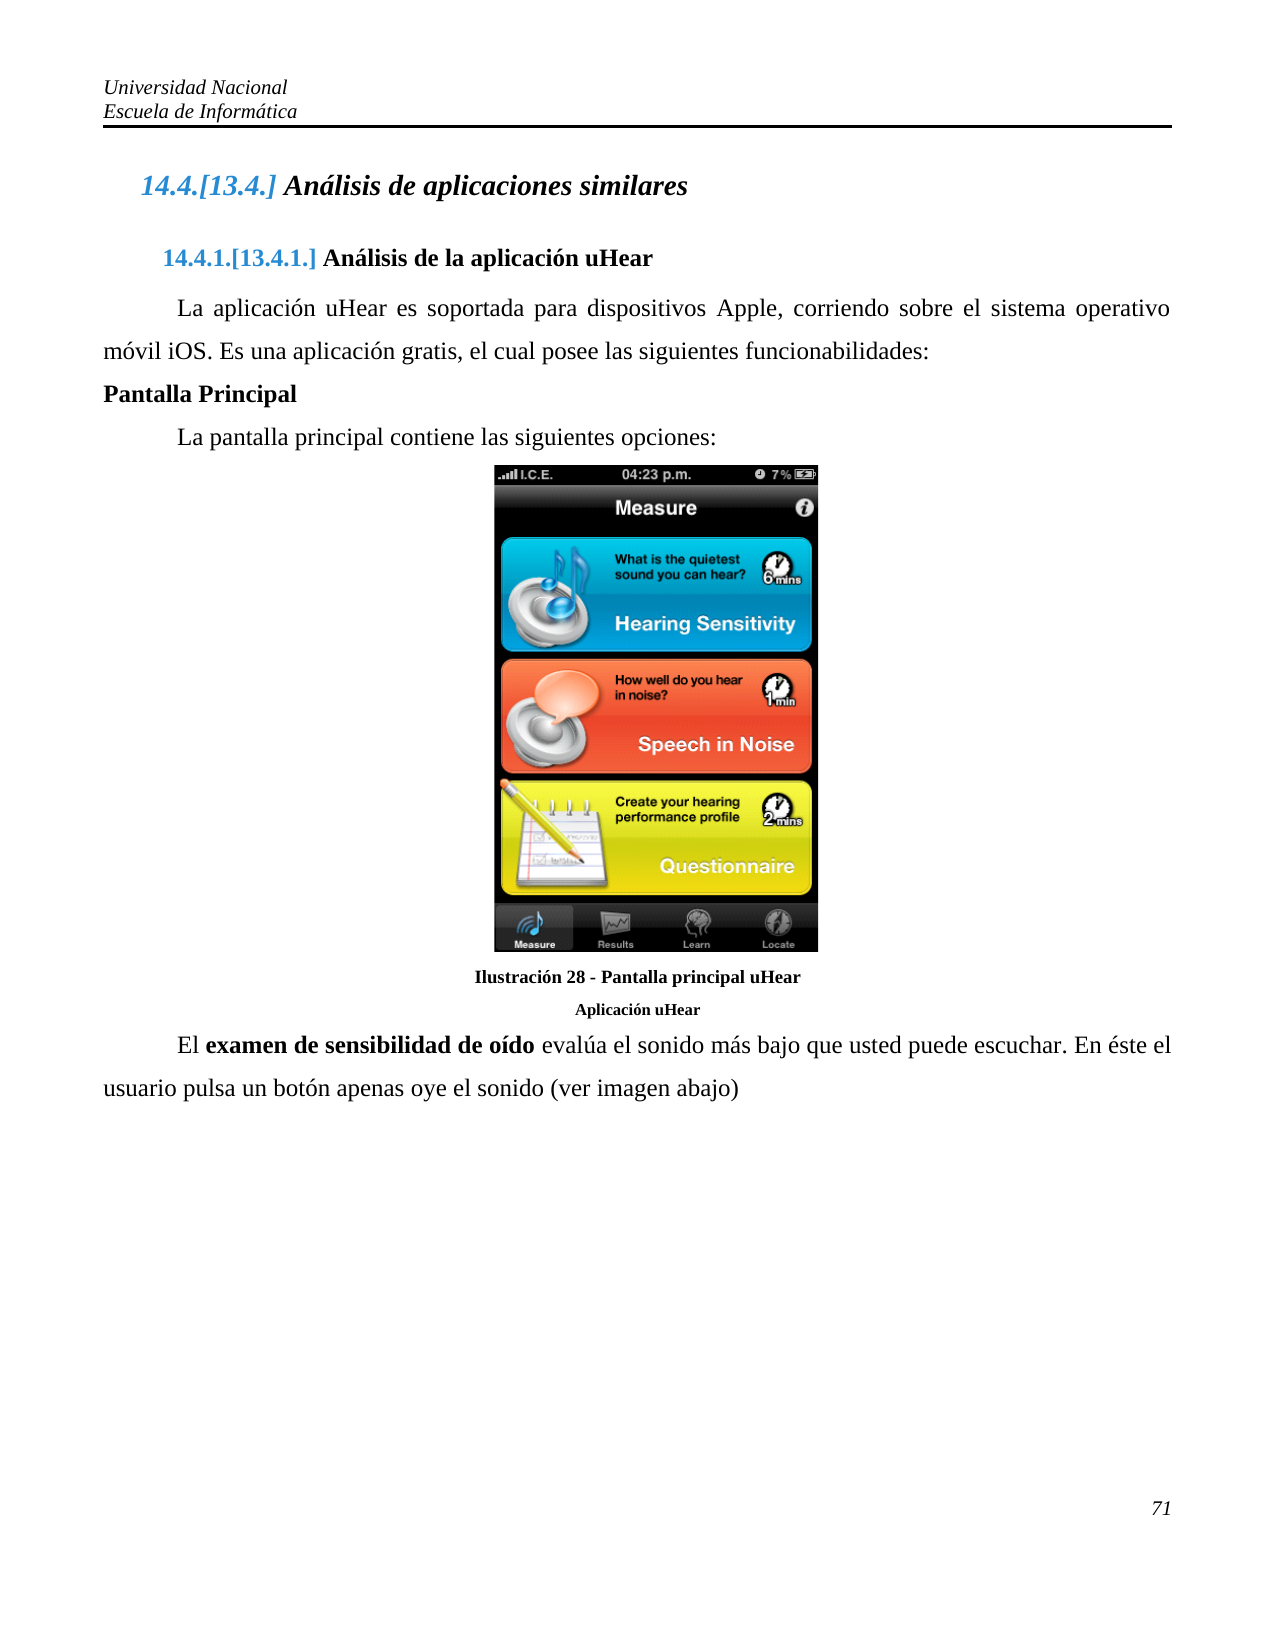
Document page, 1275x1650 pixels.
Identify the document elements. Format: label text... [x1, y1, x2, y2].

text Análisis de la aplicación uHear [162, 243, 1172, 272]
text Análisis de aplicaciones similares [141, 168, 1172, 202]
text Pantalla Principal [103, 379, 1172, 408]
text La pantalla principal contiene las siguientes opciones: [103, 422, 1172, 451]
text El examen de sensibilidad de oído evalúa el sonido más bajo que usted puede escuchar. En éste el usuario pulsa un botón apenas oye el sonido (ver imagen abajo) [103, 1030, 1172, 1102]
picture [494, 465, 819, 952]
text La aplicación uHear es soportada para dispositivos Apple, corriendo sobre el sistema operativo móvil iOS. Es una aplicación gratis, el cual posee las siguientes funcionabilidades: [103, 293, 1172, 364]
